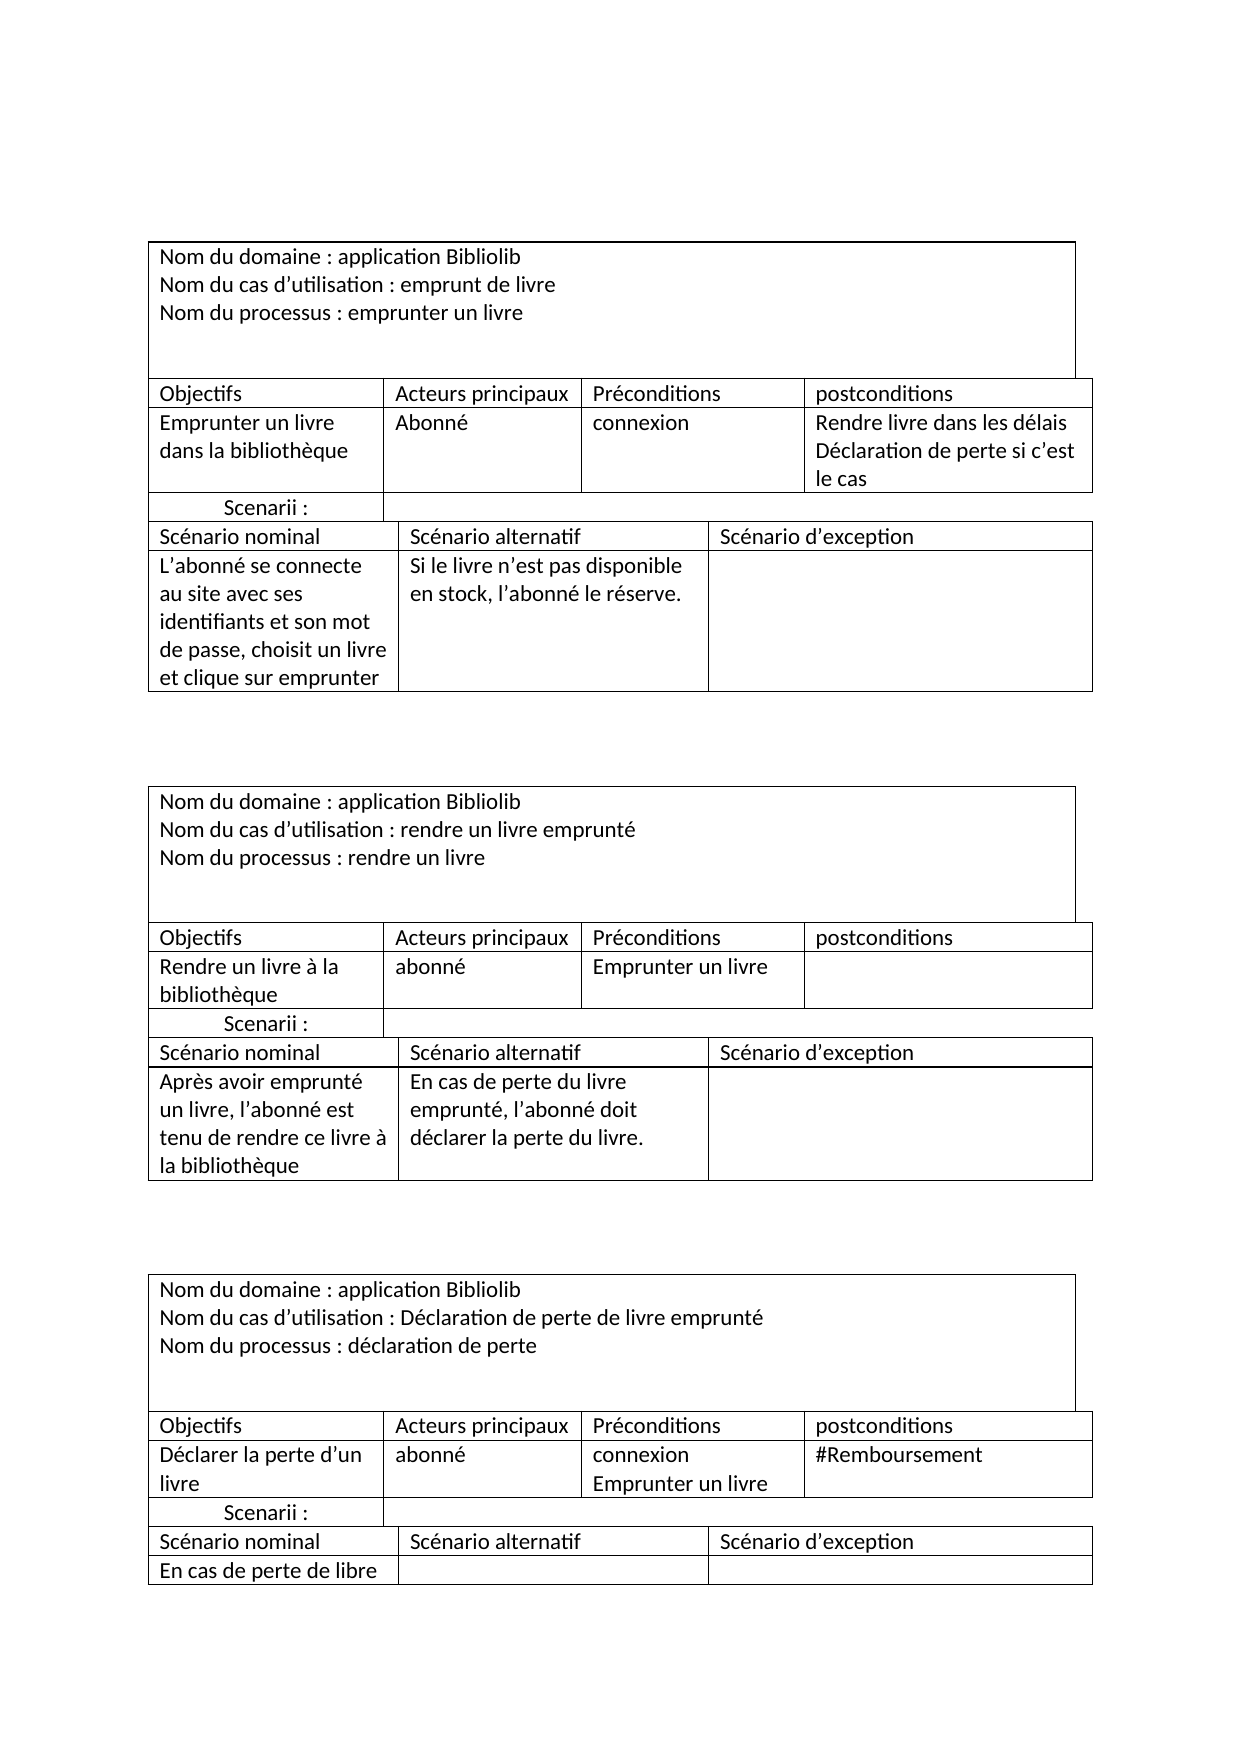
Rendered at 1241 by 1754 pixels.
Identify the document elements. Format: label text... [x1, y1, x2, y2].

table_cell Scenarii : [149, 1498, 383, 1526]
table_cell Scénario nominal [149, 522, 398, 550]
table_cell L’abonné se connecte au site avec ses identifiants et son mot de passe, choisit un livre et clique sur emprunter [149, 551, 398, 691]
table_cell [709, 1068, 1092, 1179]
table_cell Scénario nominal [149, 1527, 398, 1555]
table_cell connexion Emprunter un livre [582, 1441, 804, 1497]
table_cell abonné [384, 1441, 581, 1497]
table_cell Scénario alternatif [399, 1527, 708, 1555]
table_cell Préconditions [582, 379, 804, 407]
table_cell #Remboursement [805, 1441, 1092, 1497]
table_cell Emprunter un livre dans la bibliothèque [149, 408, 383, 492]
table_cell postconditions [805, 923, 1092, 951]
table_cell Scénario nominal [149, 1038, 398, 1066]
table_cell Acteurs principaux [384, 379, 581, 407]
table_cell Préconditions [582, 923, 804, 951]
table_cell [149, 1556, 398, 1584]
table_cell [805, 952, 1092, 1008]
table_cell Scénario d’exception [709, 1527, 1092, 1555]
table_cell Scénario alternatif [399, 1038, 708, 1066]
table_cell Acteurs principaux [384, 1412, 581, 1439]
table_cell [709, 551, 1092, 691]
table_cell postconditions [805, 379, 1092, 407]
table_cell Scénario alternatif [399, 522, 708, 550]
table_cell Abonné [384, 408, 581, 492]
table_cell En cas de perte du livre emprunté, l’abonné doit déclarer la perte du livre. [399, 1068, 708, 1179]
table_cell Rendre un livre à la bibliothèque [149, 952, 383, 1008]
table_cell postconditions [805, 1412, 1092, 1439]
table_cell [399, 1556, 708, 1584]
table_header Nom du domaine : application Bibliolib Nom du cas d’utilisation : emprunt de livre Nom du processus : emprunter un livre [149, 243, 1075, 378]
table_header Nom du domaine : application Bibliolib Nom du cas d’utilisation : rendre un livre emprunté Nom du processus : rendre un livre [149, 787, 1075, 922]
table_cell Scénario d’exception [709, 522, 1092, 550]
table_cell Si le livre n’est pas disponible en stock, l’abonné le réserve. [399, 551, 708, 691]
table_cell Emprunter un livre [582, 952, 804, 1008]
table_cell Déclarer la perte d’un livre [149, 1441, 383, 1497]
table_cell [709, 1556, 1092, 1584]
table_cell Rendre livre dans les délais Déclaration de perte si c’est le cas [805, 408, 1092, 492]
table_cell Objectifs [149, 379, 383, 407]
table_cell Après avoir emprunté un livre, l’abonné est tenu de rendre ce livre à la bibliothèque [149, 1068, 398, 1179]
table_cell Scenarii : [149, 1009, 383, 1037]
table_header Nom du domaine : application Bibliolib Nom du cas d’utilisation : Déclaration de perte de livre emprunté Nom du processus : déclaration de perte [149, 1275, 1075, 1411]
table_cell Scenarii : [149, 493, 383, 521]
table_cell Préconditions [582, 1412, 804, 1439]
table_cell Scénario d’exception [709, 1038, 1092, 1066]
table_cell Acteurs principaux [384, 923, 581, 951]
table_cell abonné [384, 952, 581, 1008]
table_cell Objectifs [149, 923, 383, 951]
table_cell connexion [582, 408, 804, 492]
table_cell Objectifs [149, 1412, 383, 1439]
